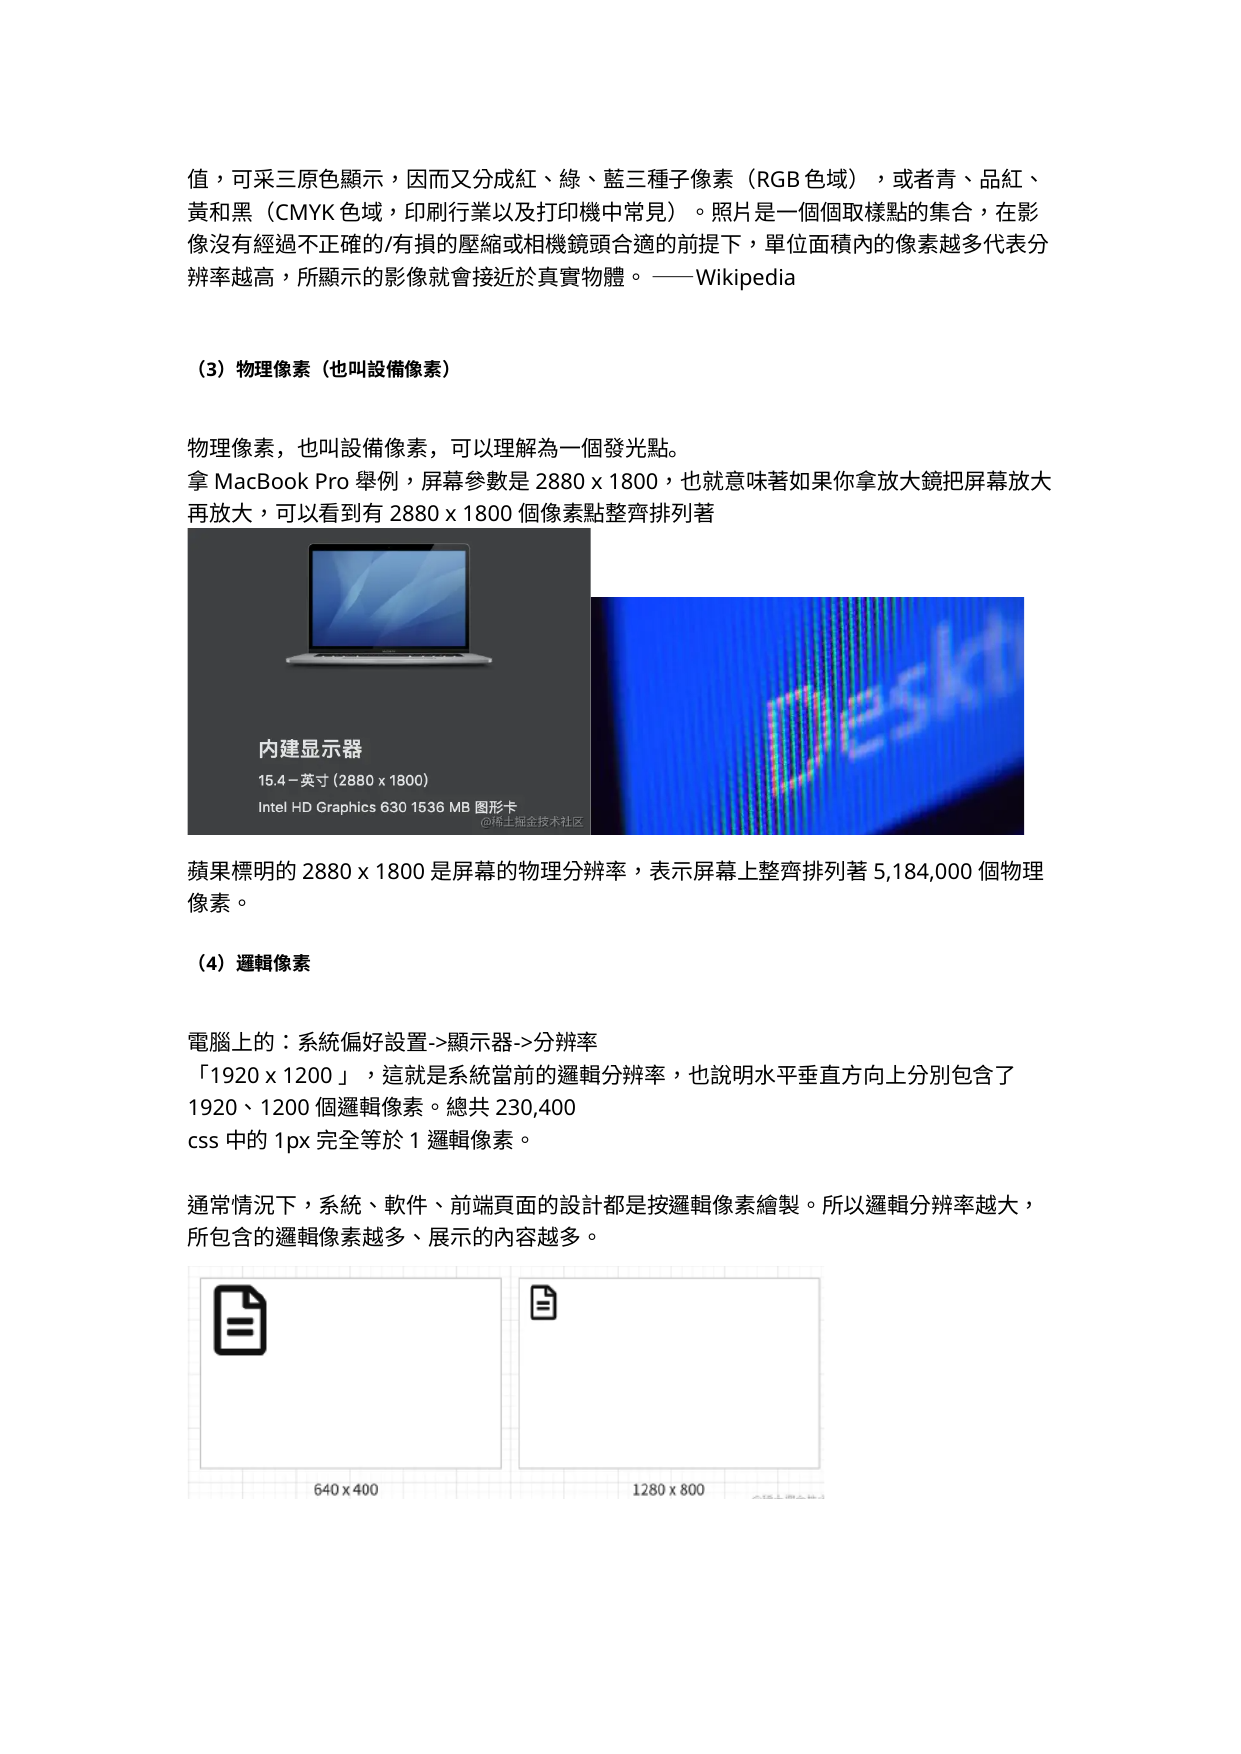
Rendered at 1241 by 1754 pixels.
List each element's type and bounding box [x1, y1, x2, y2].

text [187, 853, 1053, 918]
picture [187, 1266, 825, 1499]
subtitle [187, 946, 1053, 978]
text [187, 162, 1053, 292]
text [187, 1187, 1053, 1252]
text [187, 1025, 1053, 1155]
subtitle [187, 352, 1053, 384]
picture [187, 528, 1025, 835]
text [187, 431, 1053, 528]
